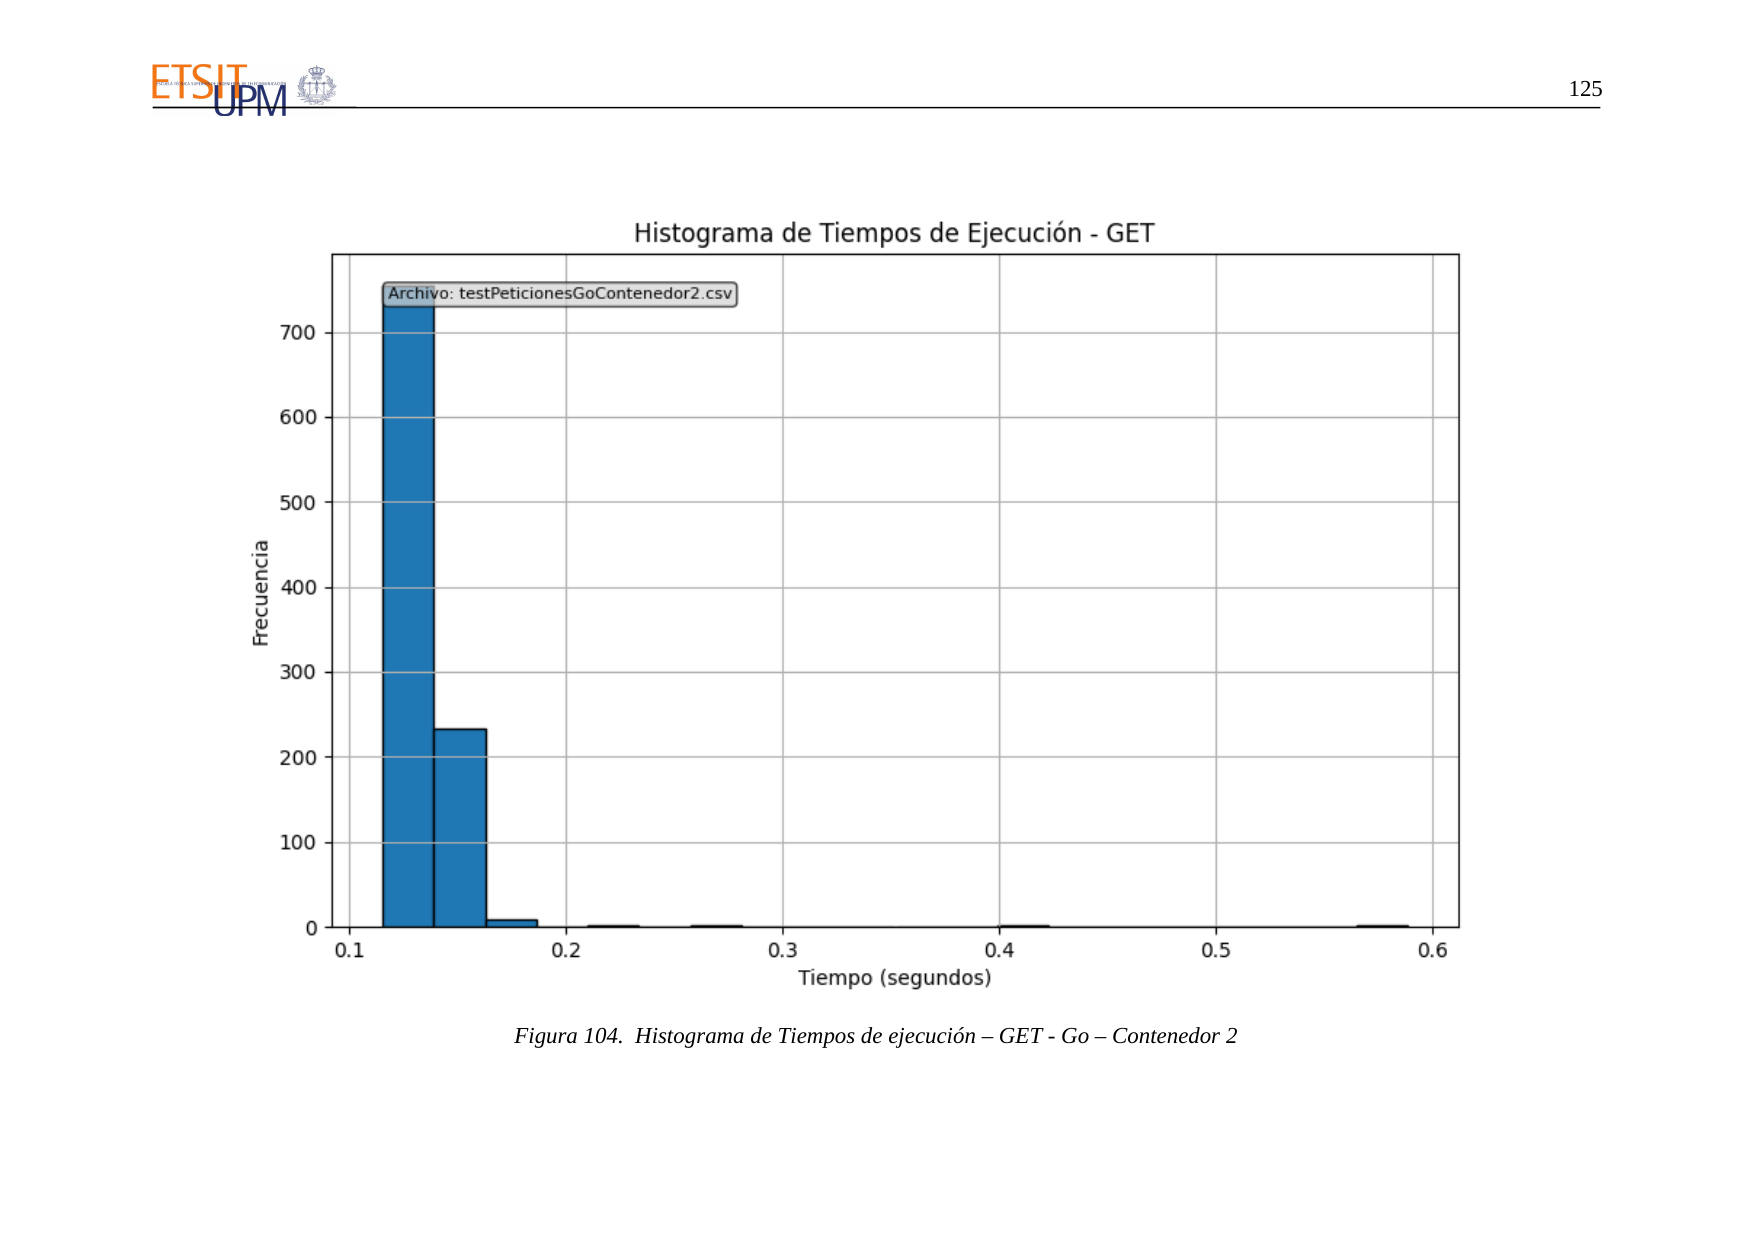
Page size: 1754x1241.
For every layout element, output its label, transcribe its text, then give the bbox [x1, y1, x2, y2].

picture [150, 150, 1604, 1023]
text Figura 104. Histograma de Tiempos de ejecución – GET - Go – Contenedor 2 [150, 1023, 1604, 1049]
picture [151, 63, 338, 117]
